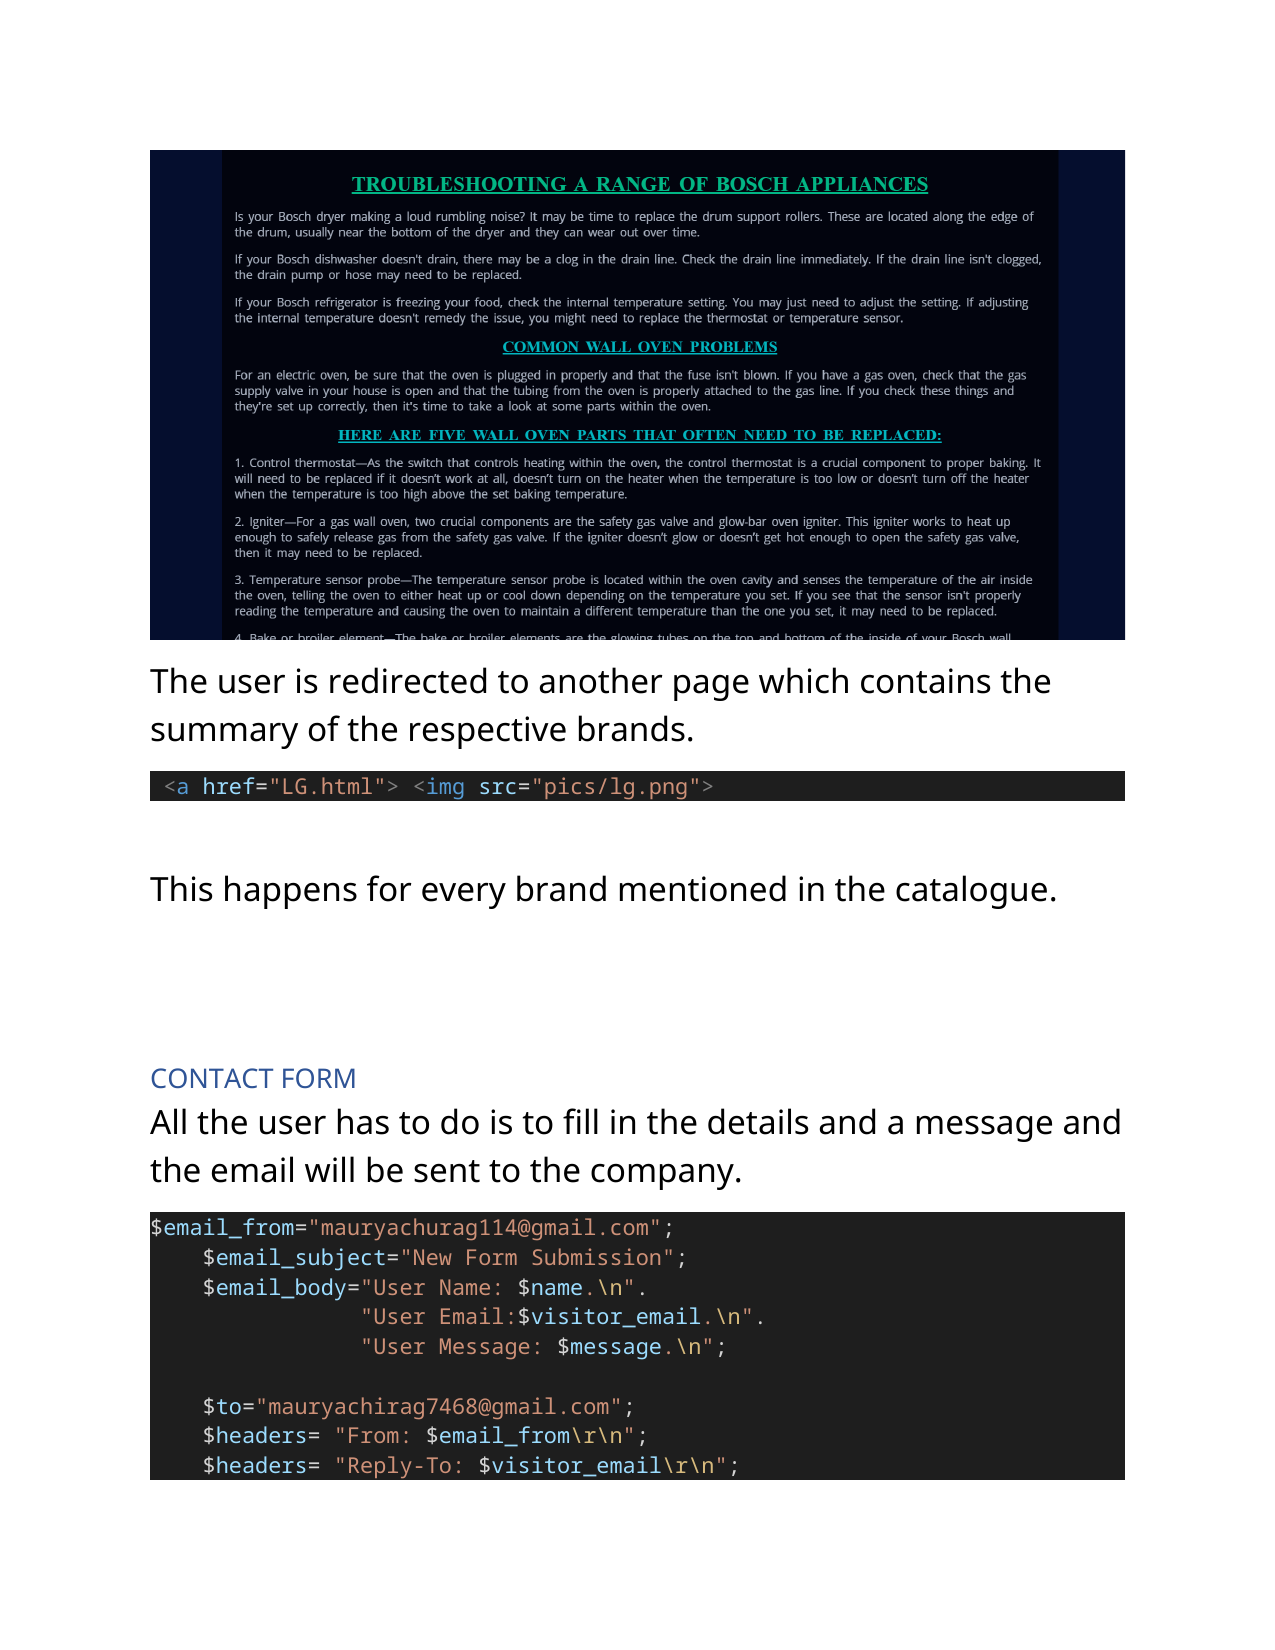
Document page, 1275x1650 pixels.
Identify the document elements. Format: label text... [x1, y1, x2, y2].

text $headers= "Reply-To: $visitor_email\r\n"; [150, 1450, 1125, 1480]
text $to="mauryachirag7468@gmail.com"; [150, 1391, 1125, 1421]
picture [150, 150, 1125, 640]
text This happens for every brand mentioned in the catalogue. [150, 866, 1125, 911]
text The user is redirected to another page which contains the summary of the respective brands. [150, 658, 1125, 752]
text "User Message: $message.\n"; [150, 1331, 1125, 1361]
text $email_body="User Name: $name.\n". [150, 1272, 1125, 1301]
text $email_from="mauryachurag114@gmail.com"; [150, 1212, 1125, 1242]
text <a href="LG.html"> <img src="pics/lg.png"> [150, 771, 1125, 801]
subtitle CONTACT FORM [150, 1060, 1125, 1097]
text "User Email:$visitor_email.\n". [150, 1301, 1125, 1331]
text $headers= "From: $email_from\r\n"; [150, 1421, 1125, 1450]
text All the user has to do is to fill in the details and a message and the email will be sent to the company. [150, 1099, 1125, 1193]
text $email_subject="New Form Submission"; [150, 1242, 1125, 1272]
